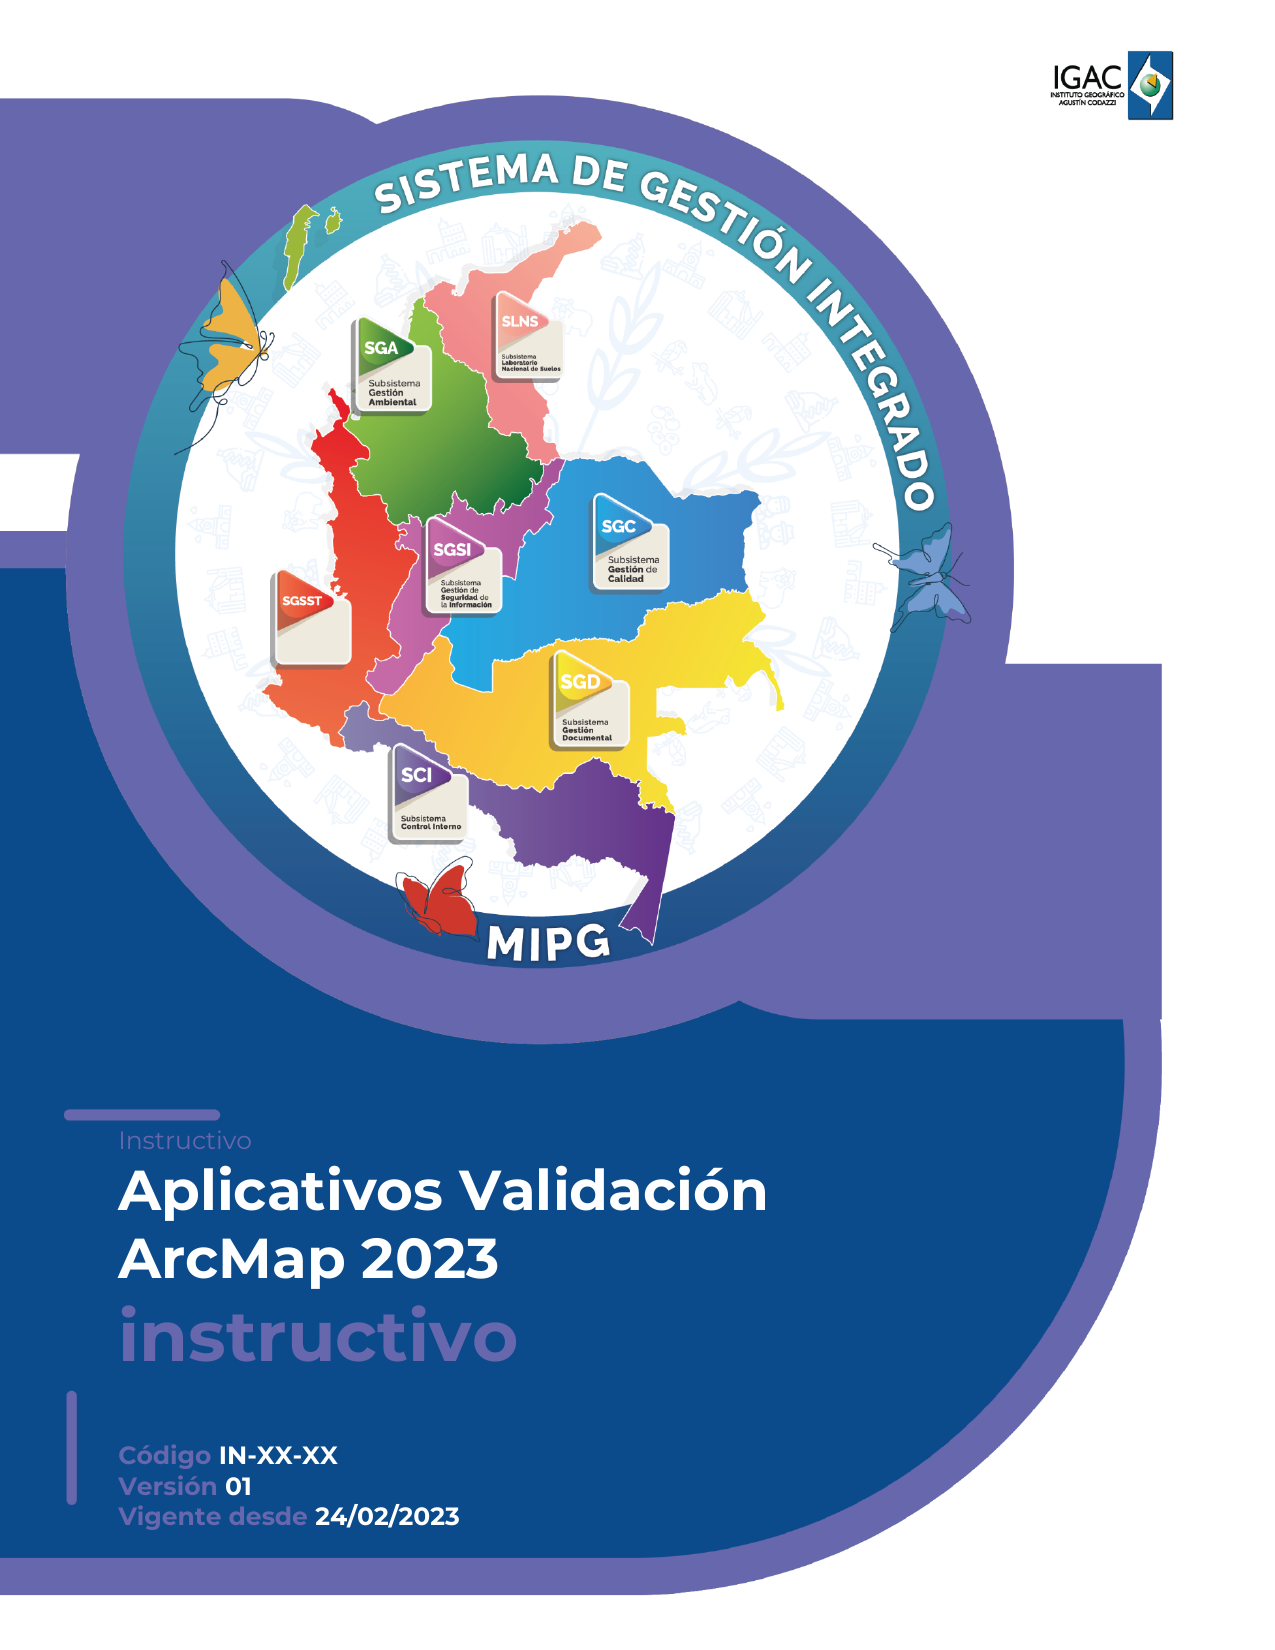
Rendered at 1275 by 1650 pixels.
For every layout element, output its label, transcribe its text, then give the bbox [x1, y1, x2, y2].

text instructivo [118, 1293, 1157, 1379]
text Versión 01 [118, 1471, 1157, 1501]
text Vigente desde 24/02/2023 [118, 1501, 1157, 1532]
picture [0, 0, 1219, 1650]
text Instructivo [118, 1125, 1157, 1156]
text Código IN-XX-XX [118, 1440, 1157, 1471]
text Aplicativos Validación [118, 1156, 1157, 1224]
text ArcMap 2023 [118, 1224, 1157, 1293]
